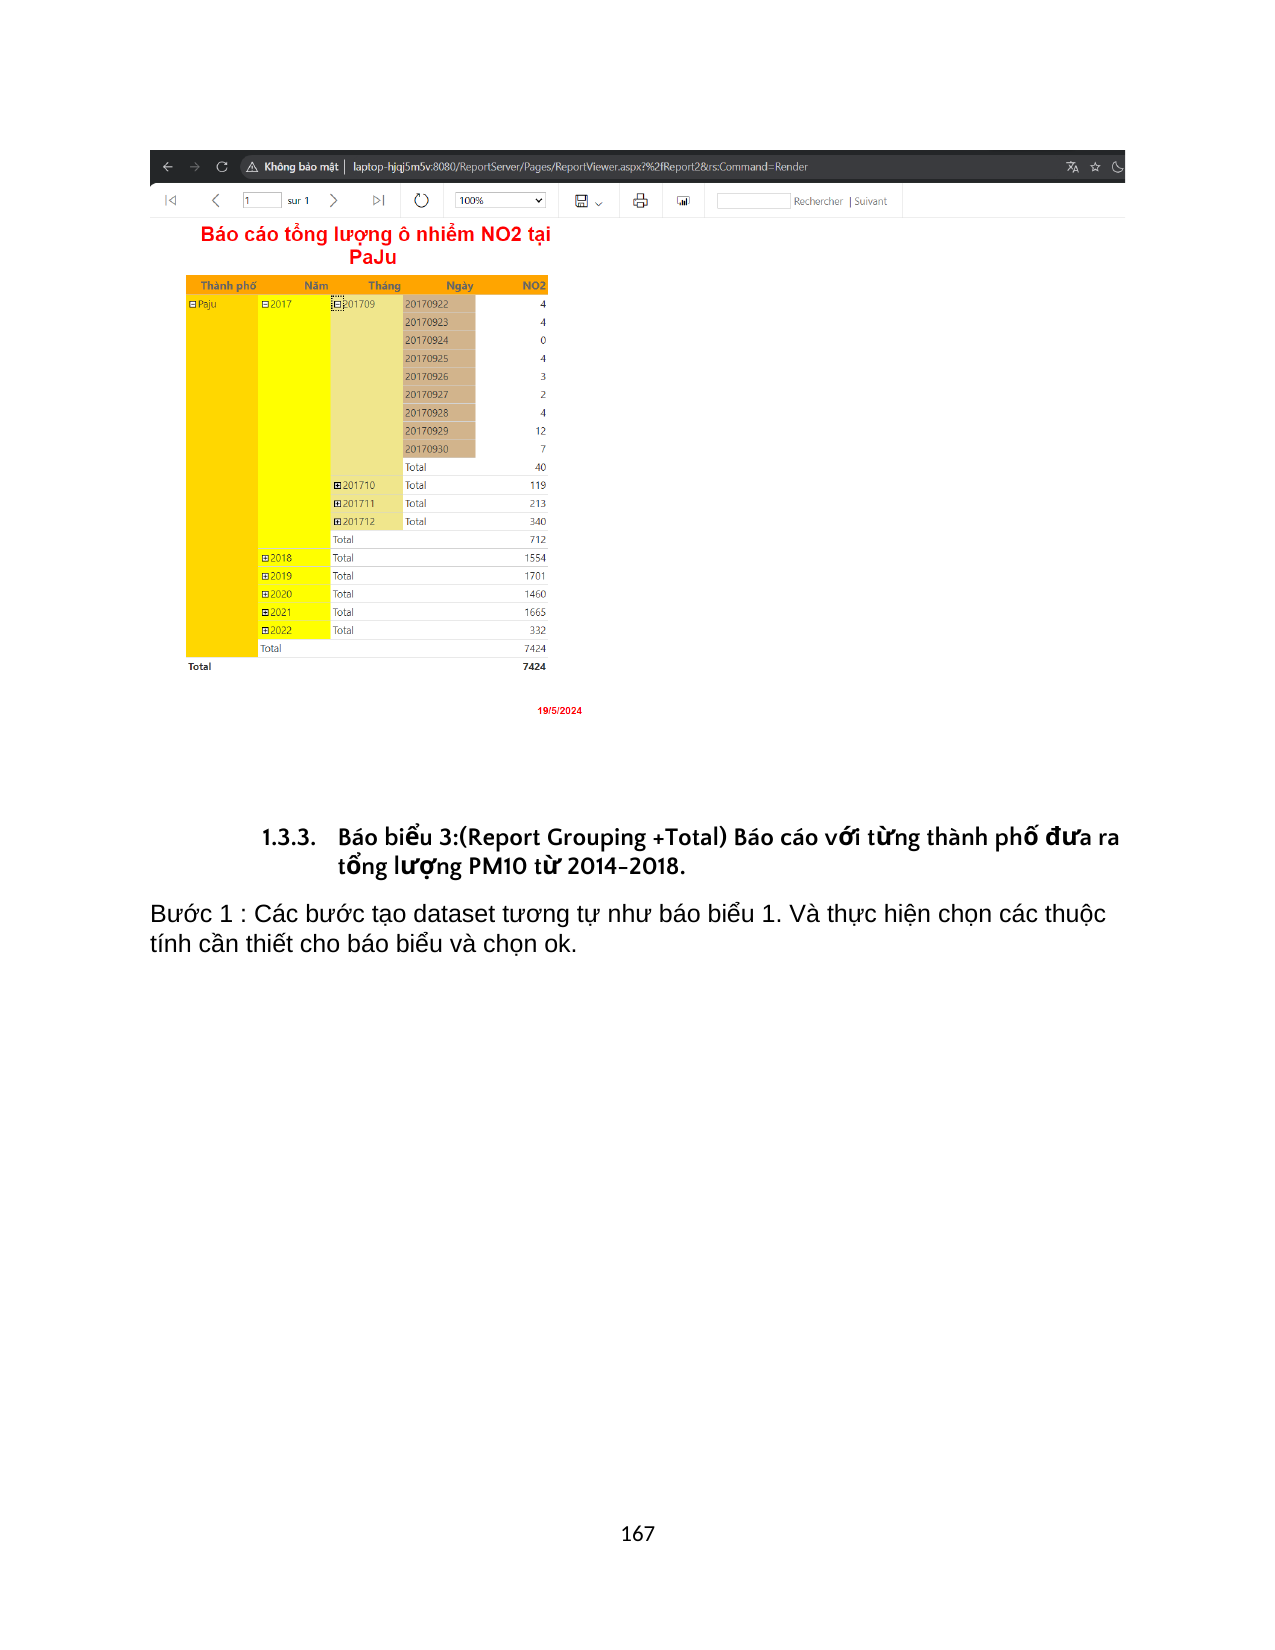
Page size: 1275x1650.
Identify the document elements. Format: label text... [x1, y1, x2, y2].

picture [150, 150, 1125, 714]
list Báo biểu 3:(Report Grouping +Total) Báo cáo với từng thành phố đưa ra tổng lượng PM10 từ 2014-2018. [262, 824, 1125, 881]
